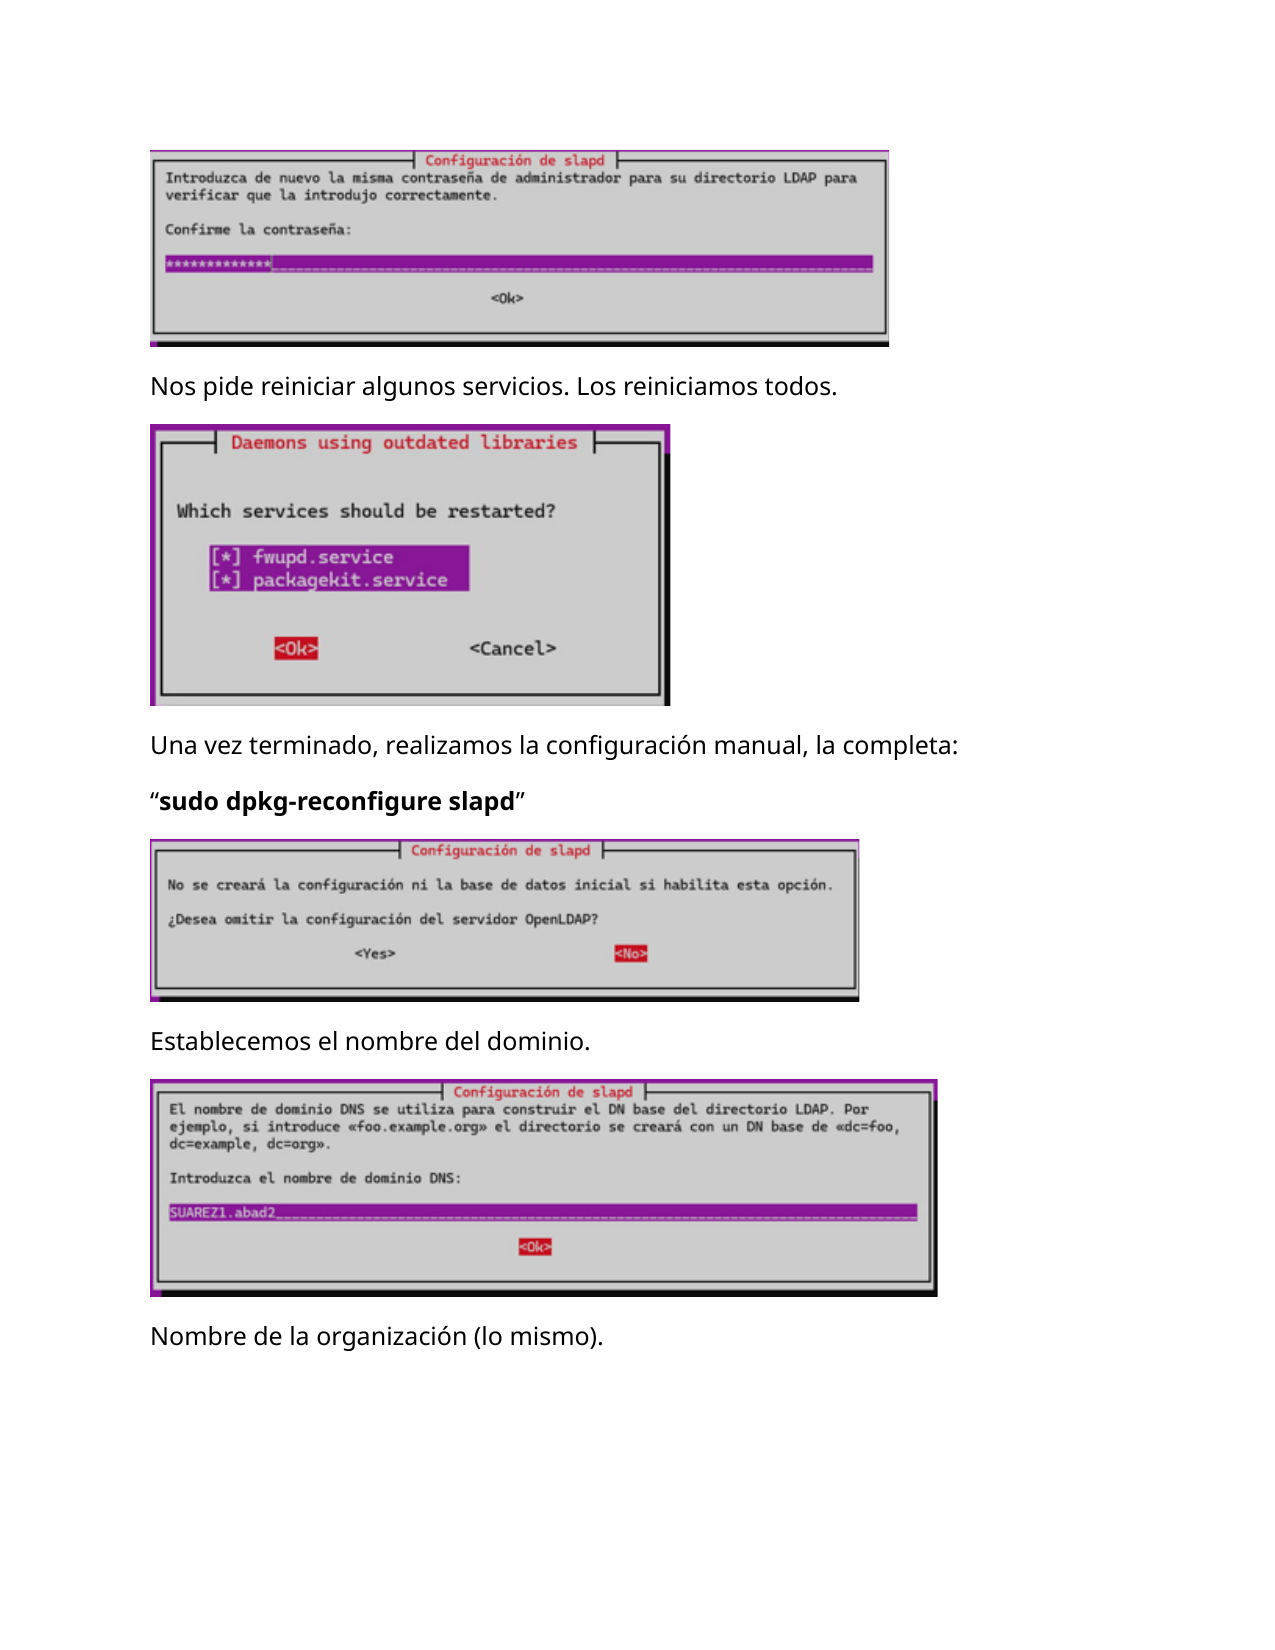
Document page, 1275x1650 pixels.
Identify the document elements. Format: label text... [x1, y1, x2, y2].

text Establecemos el nombre del dominio. [150, 1023, 1125, 1057]
picture [150, 1079, 938, 1297]
text Una vez terminado, realizamos la configuración manual, la completa: [150, 727, 1125, 762]
picture [150, 839, 860, 1002]
picture [150, 150, 890, 347]
picture [150, 424, 671, 706]
text Nos pide reiniciar algunos servicios. Los reiniciamos todos. [150, 369, 1125, 403]
text Nombre de la organización (lo mismo). [150, 1318, 1125, 1352]
text “sudo dpkg-reconfigure slapd” [150, 783, 1125, 817]
